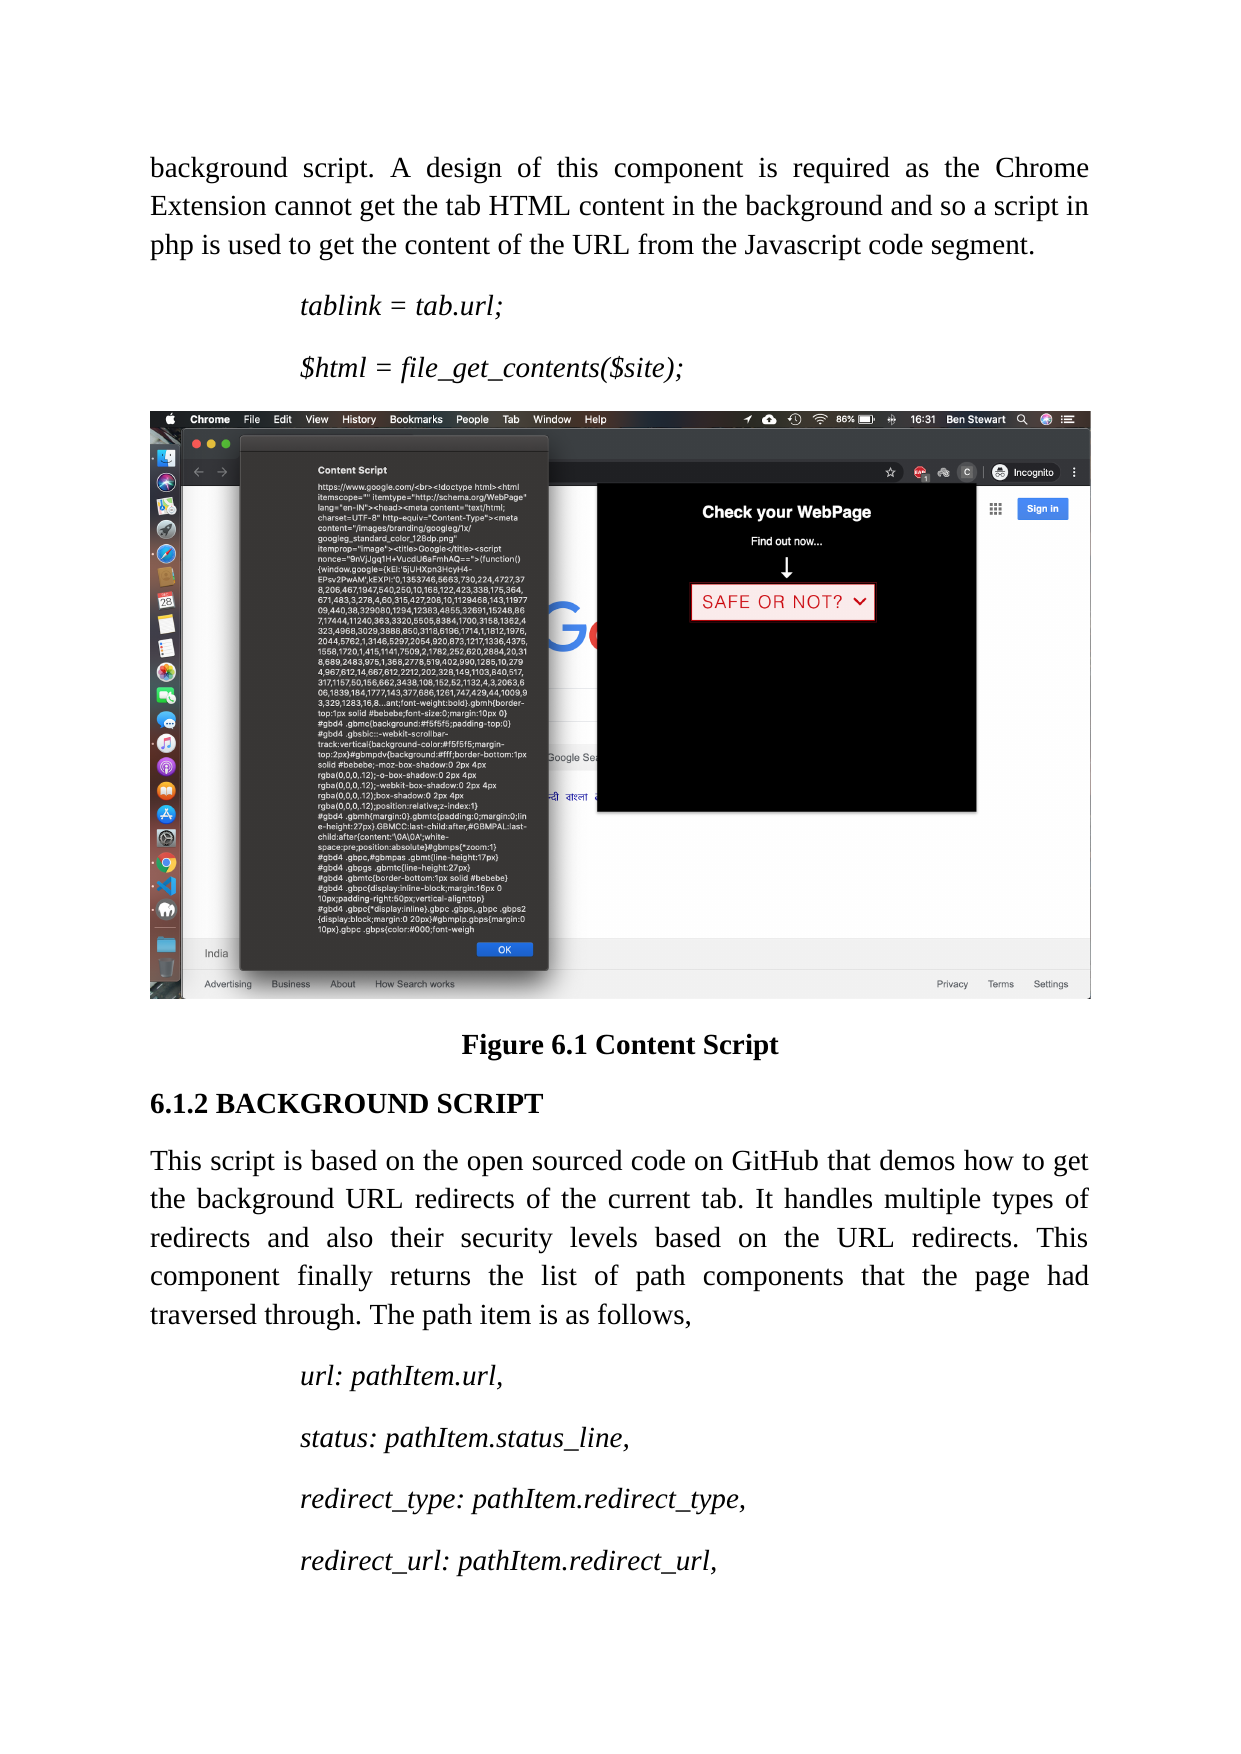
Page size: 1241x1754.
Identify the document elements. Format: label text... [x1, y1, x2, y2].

picture [150, 411, 1091, 999]
text This script is based on the open sourced code on GitHub that demos how to get the background URL redirects of the current tab. It handles multiple types of redirects and also their security levels based on the URL redirects. This component finally returns the list of path components that the page had traversed through. The path item is as follows, [150, 1143, 1090, 1330]
text redirect_url: pathItem.redirect_url, [300, 1543, 1090, 1576]
text tablink = tab.url; [300, 288, 1090, 322]
text status: pathItem.status_line, [300, 1420, 1090, 1453]
text $html = file_get_contents($site); [300, 350, 1090, 383]
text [150, 150, 1090, 261]
text Figure 6.1 Content Script [150, 1027, 1090, 1060]
text redirect_type: pathItem.redirect_type, [300, 1481, 1090, 1515]
text url: pathItem.url, [300, 1358, 1090, 1392]
subtitle 6.1.2 BACKGROUND SCRIPT [150, 1086, 1090, 1120]
